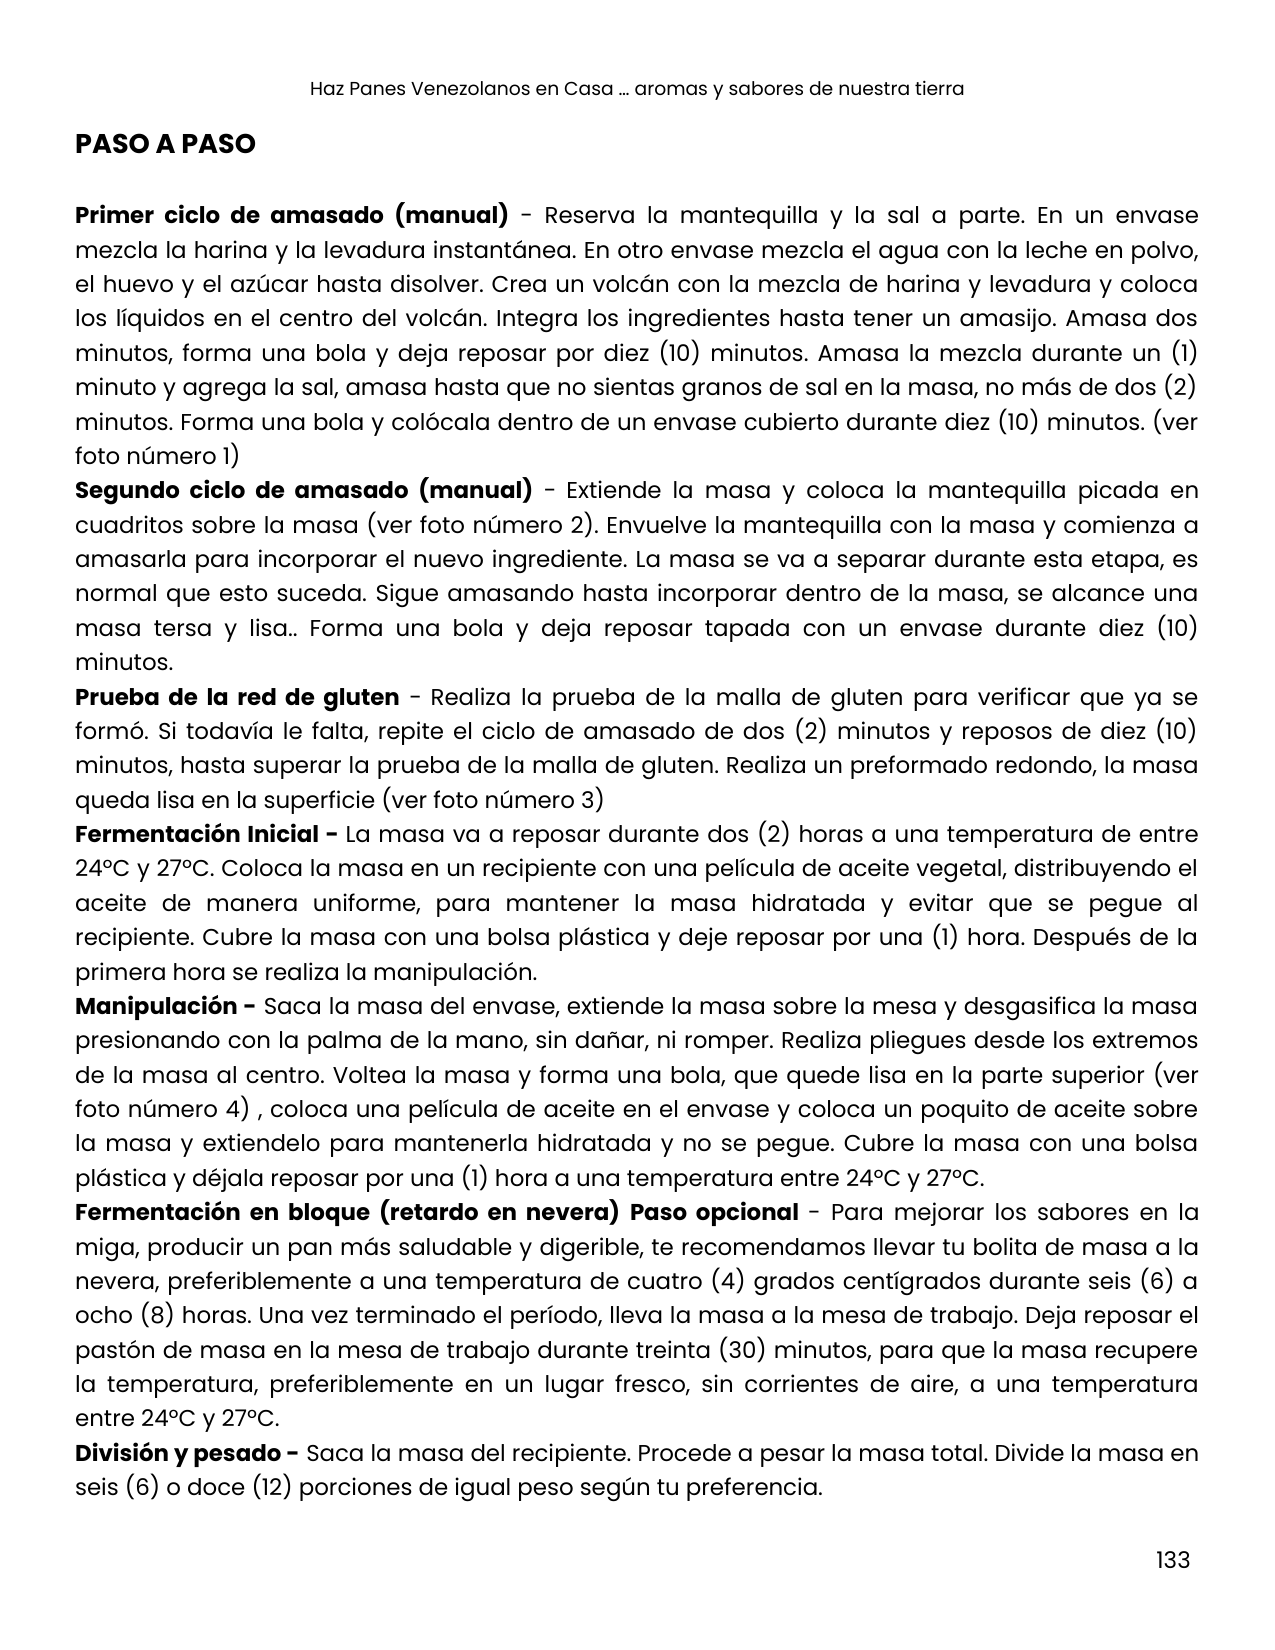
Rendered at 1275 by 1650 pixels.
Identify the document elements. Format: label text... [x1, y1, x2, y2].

text Manipulación - Saca la masa del envase, extiende la masa sobre la mesa y desgasifica la masa presionando con la palma de la mano, sin dañar, ni romper. Realiza pliegues desde los extremos de la masa al centro. Voltea la masa y forma una bola, que quede lisa en la parte superior (ver foto número 4) , coloca una película de aceite en el envase y coloca un poquito de aceite sobre la masa y extiendelo para mantenerla hidratada y no se pegue. Cubre la masa con una bolsa plástica y déjala reposar por una (1) hora a una temperatura entre 24ºC y 27ºC. [75, 988, 1200, 1194]
text Fermentación en bloque (retardo en nevera) Paso opcional - Para mejorar los sabores en la miga, producir un pan más saludable y digerible, te recomendamos llevar tu bolita de masa a la nevera, preferiblemente a una temperatura de cuatro (4) grados centígrados durante seis (6) a ocho (8) horas. Una vez terminado el período, lleva la masa a la mesa de trabajo. Deja reposar el pastón de masa en la mesa de trabajo durante treinta (30) minutos, para que la masa recupere la temperatura, preferiblemente en un lugar fresco, sin corrientes de aire, a una temperatura entre 24ºC y 27ºC. [75, 1194, 1200, 1435]
text Prueba de la red de gluten - Realiza la prueba de la malla de gluten para verificar que ya se formó. Si todavía le falta, repite el ciclo de amasado de dos (2) minutos y reposos de diez (10) minutos, hasta superar la prueba de la malla de gluten. Realiza un preformado redondo, la masa queda lisa en la superficie (ver foto número 3) [75, 679, 1200, 816]
text PASO A PASO [75, 122, 1200, 163]
text Segundo ciclo de amasado (manual) - Extiende la masa y coloca la mantequilla picada en cuadritos sobre la masa (ver foto número 2). Envuelve la mantequilla con la masa y comienza a amasarla para incorporar el nuevo ingrediente. La masa se va a separar durante esta etapa, es normal que esto suceda. Sigue amasando hasta incorporar dentro de la masa, se alcance una masa tersa y lisa.. Forma una bola y deja reposar tapada con un envase durante diez (10) minutos. [75, 472, 1200, 679]
text División y pesado - Saca la masa del recipiente. Procede a pesar la masa total. Divide la masa en seis (6) o doce (12) porciones de igual peso según tu preferencia. [75, 1435, 1200, 1504]
text Primer ciclo de amasado (manual) - Reserva la mantequilla y la sal a parte. En un envase mezcla la harina y la levadura instantánea. En otro envase mezcla el agua con la leche en polvo, el huevo y el azúcar hasta disolver. Crea un volcán con la mezcla de harina y levadura y coloca los líquidos en el centro del volcán. Integra los ingredientes hasta tener un amasijo. Amasa dos minutos, forma una bola y deja reposar por diez (10) minutos. Amasa la mezcla durante un (1) minuto y agrega la sal, amasa hasta que no sientas granos de sal en la masa, no más de dos (2) minutos. Forma una bola y colócala dentro de un envase cubierto durante diez (10) minutos. (ver foto número 1) [75, 197, 1200, 472]
text Fermentación Inicial - La masa va a reposar durante dos (2) horas a una temperatura de entre 24ºC y 27ºC. Coloca la masa en un recipiente con una película de aceite vegetal, distribuyendo el aceite de manera uniforme, para mantener la masa hidratada y evitar que se pegue al recipiente. Cubre la masa con una bolsa plástica y deje reposar por una (1) hora. Después de la primera hora se realiza la manipulación. [75, 816, 1200, 988]
